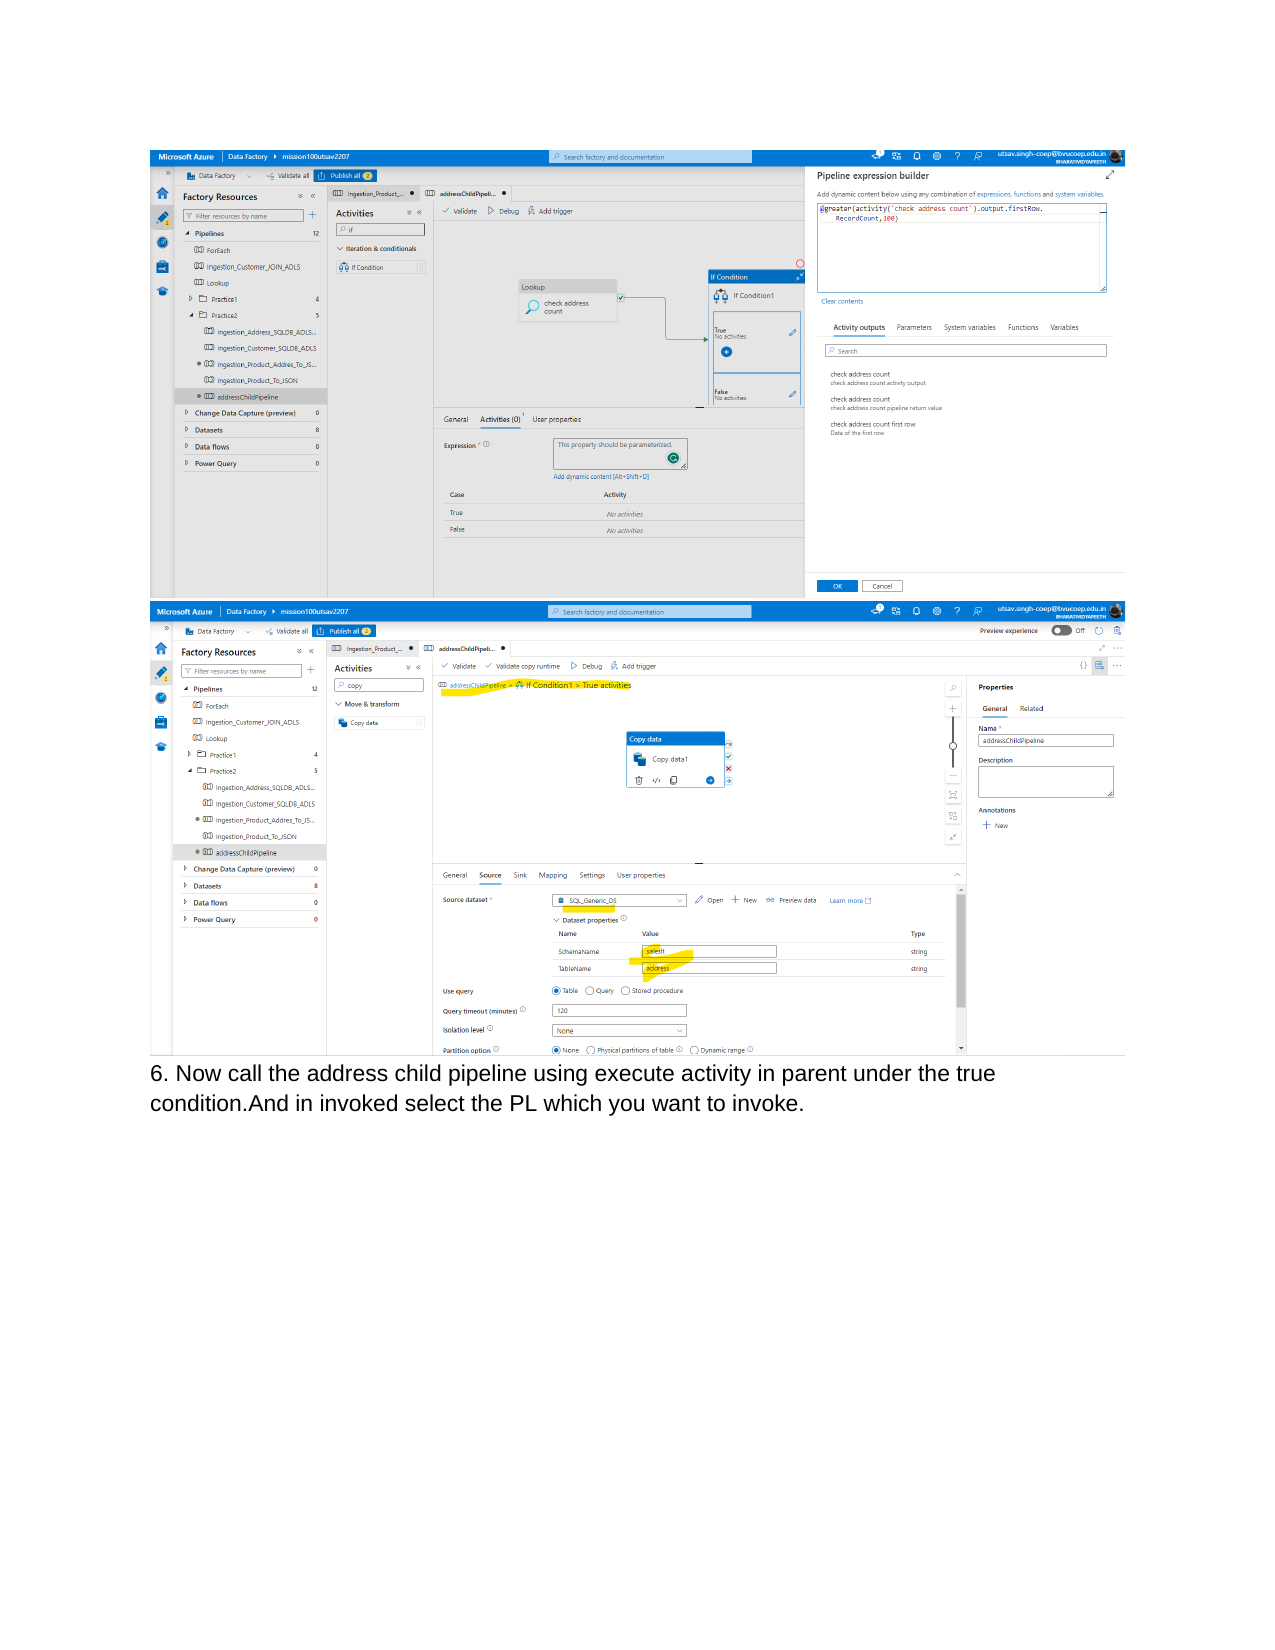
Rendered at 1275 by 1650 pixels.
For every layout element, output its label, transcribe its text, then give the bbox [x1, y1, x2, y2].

picture [150, 150, 1125, 598]
text 6. Now call the address child pipeline using execute activity in parent under the true condition.And in invoked select the PL which you want to invoke. [150, 1060, 1125, 1116]
picture [150, 601, 1125, 1056]
